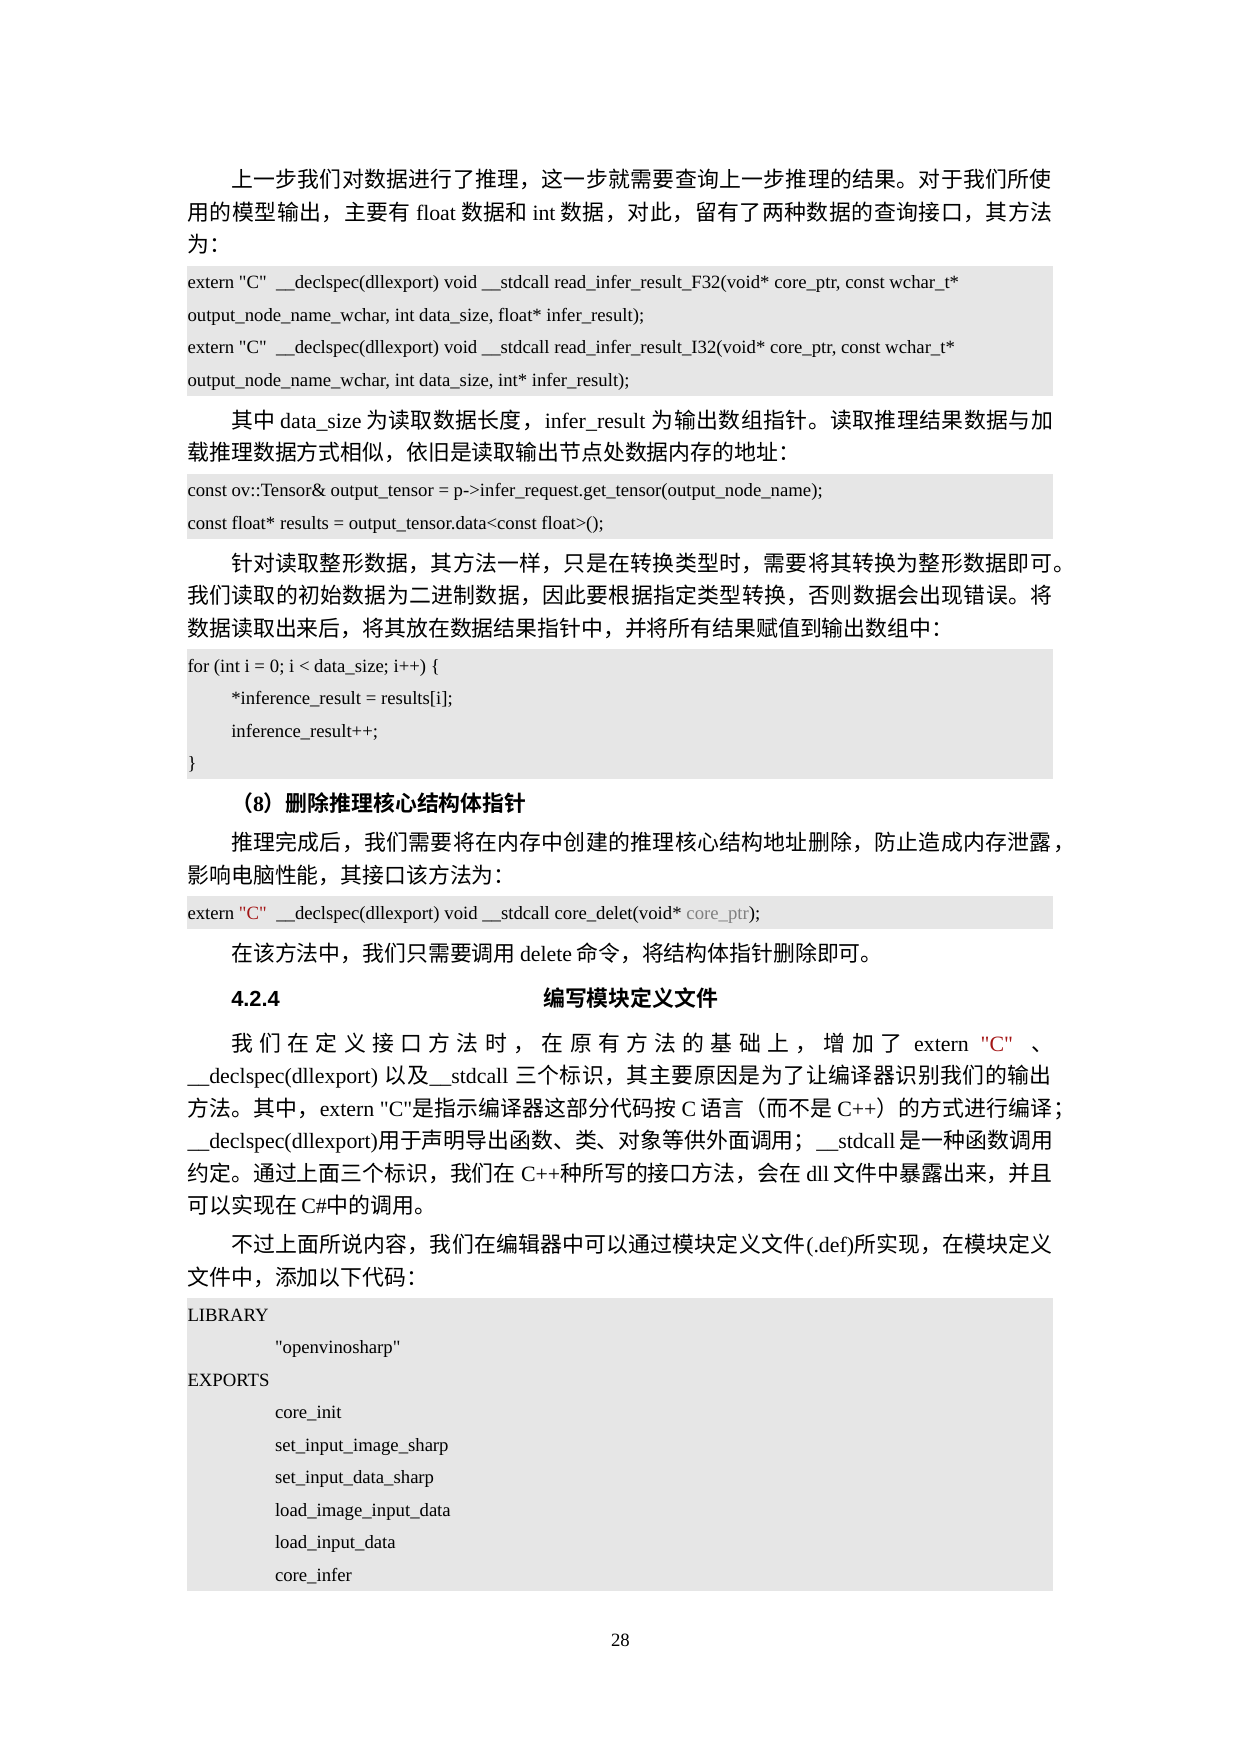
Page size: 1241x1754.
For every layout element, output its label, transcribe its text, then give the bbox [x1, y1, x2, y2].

text set_input_data_sharp [187, 1461, 1053, 1493]
text core_init [187, 1396, 1053, 1428]
text } [187, 747, 1053, 779]
text set_input_image_sharp [187, 1428, 1053, 1461]
text "openvinosharp" [187, 1331, 1053, 1363]
text （8）删除推理核心结构体指针 [187, 786, 1053, 818]
text 在该方法中，我们只需要调用delete命令，将结构体指针删除即可。 [187, 935, 1053, 968]
text inference_result++; [187, 714, 1053, 747]
text 我们在定义接口方法时，在原有方法的基础上，增加了extern "C" 、 __declspec(dllexport) 以及__stdcall 三个标识，其主要原因是为了让编译器识别我们的输出方法。其中，extern "C"是指示编译器这部分代码按C语言（而不是C++）的方式进行编译；__declspec(dllexport)用于声明导出函数、类、对象等供外面调用；__stdcall是一种函数调用约定。通过上面三个标识，我们在C++种所写的接口方法，会在dll文件中暴露出来，并且可以实现在C#中的调用。 [187, 1025, 1053, 1220]
text load_input_data [187, 1526, 1053, 1558]
text 上一步我们对数据进行了推理，这一步就需要查询上一步推理的结果。对于我们所使用的模型输出，主要有float数据和int数据，对此，留有了两种数据的查询接口，其方法为： [187, 162, 1053, 259]
text 其中data_size为读取数据长度，infer_result 为输出数组指针。读取推理结果数据与加载推理数据方式相似，依旧是读取输出节点处数据内存的地址： [187, 402, 1053, 467]
text load_image_input_data [187, 1493, 1053, 1526]
text LIBRARY [187, 1298, 1053, 1331]
text *inference_result = results[i]; [187, 682, 1053, 714]
text const ov::Tensor& output_tensor = p->infer_request.get_tensor(output_node_name); [187, 474, 1053, 506]
text 推理完成后，我们需要将在内存中创建的推理核心结构地址删除，防止造成内存泄露，影响电脑性能，其接口该方法为： [187, 825, 1053, 890]
text for (int i = 0; i < data_size; i++) { [187, 649, 1053, 682]
text core_infer [187, 1558, 1053, 1591]
text 针对读取整形数据，其方法一样，只是在转换类型时，需要将其转换为整形数据即可。我们读取的初始数据为二进制数据，因此要根据指定类型转换，否则数据会出现错误。将数据读取出来后，将其放在数据结果指针中，并将所有结果赋值到输出数组中： [187, 545, 1053, 643]
text extern "C" __declspec(dllexport) void __stdcall read_infer_result_F32(void* core_ptr, const wchar_t* output_node_name_wchar, int data_size, float* infer_result); [187, 266, 1053, 331]
subtitle 编写模块定义文件 [187, 980, 1053, 1013]
text extern "C" __declspec(dllexport) void __stdcall core_delet(void* core_ptr); [187, 896, 1053, 929]
text const float* results = output_tensor.data<const float>(); [187, 506, 1053, 539]
text 不过上面所说内容，我们在编辑器中可以通过模块定义文件(.def)所实现，在模块定义文件中，添加以下代码： [187, 1227, 1053, 1292]
text extern "C" __declspec(dllexport) void __stdcall read_infer_result_I32(void* core_ptr, const wchar_t* output_node_name_wchar, int data_size, int* infer_result); [187, 331, 1053, 396]
text EXPORTS [187, 1363, 1053, 1396]
